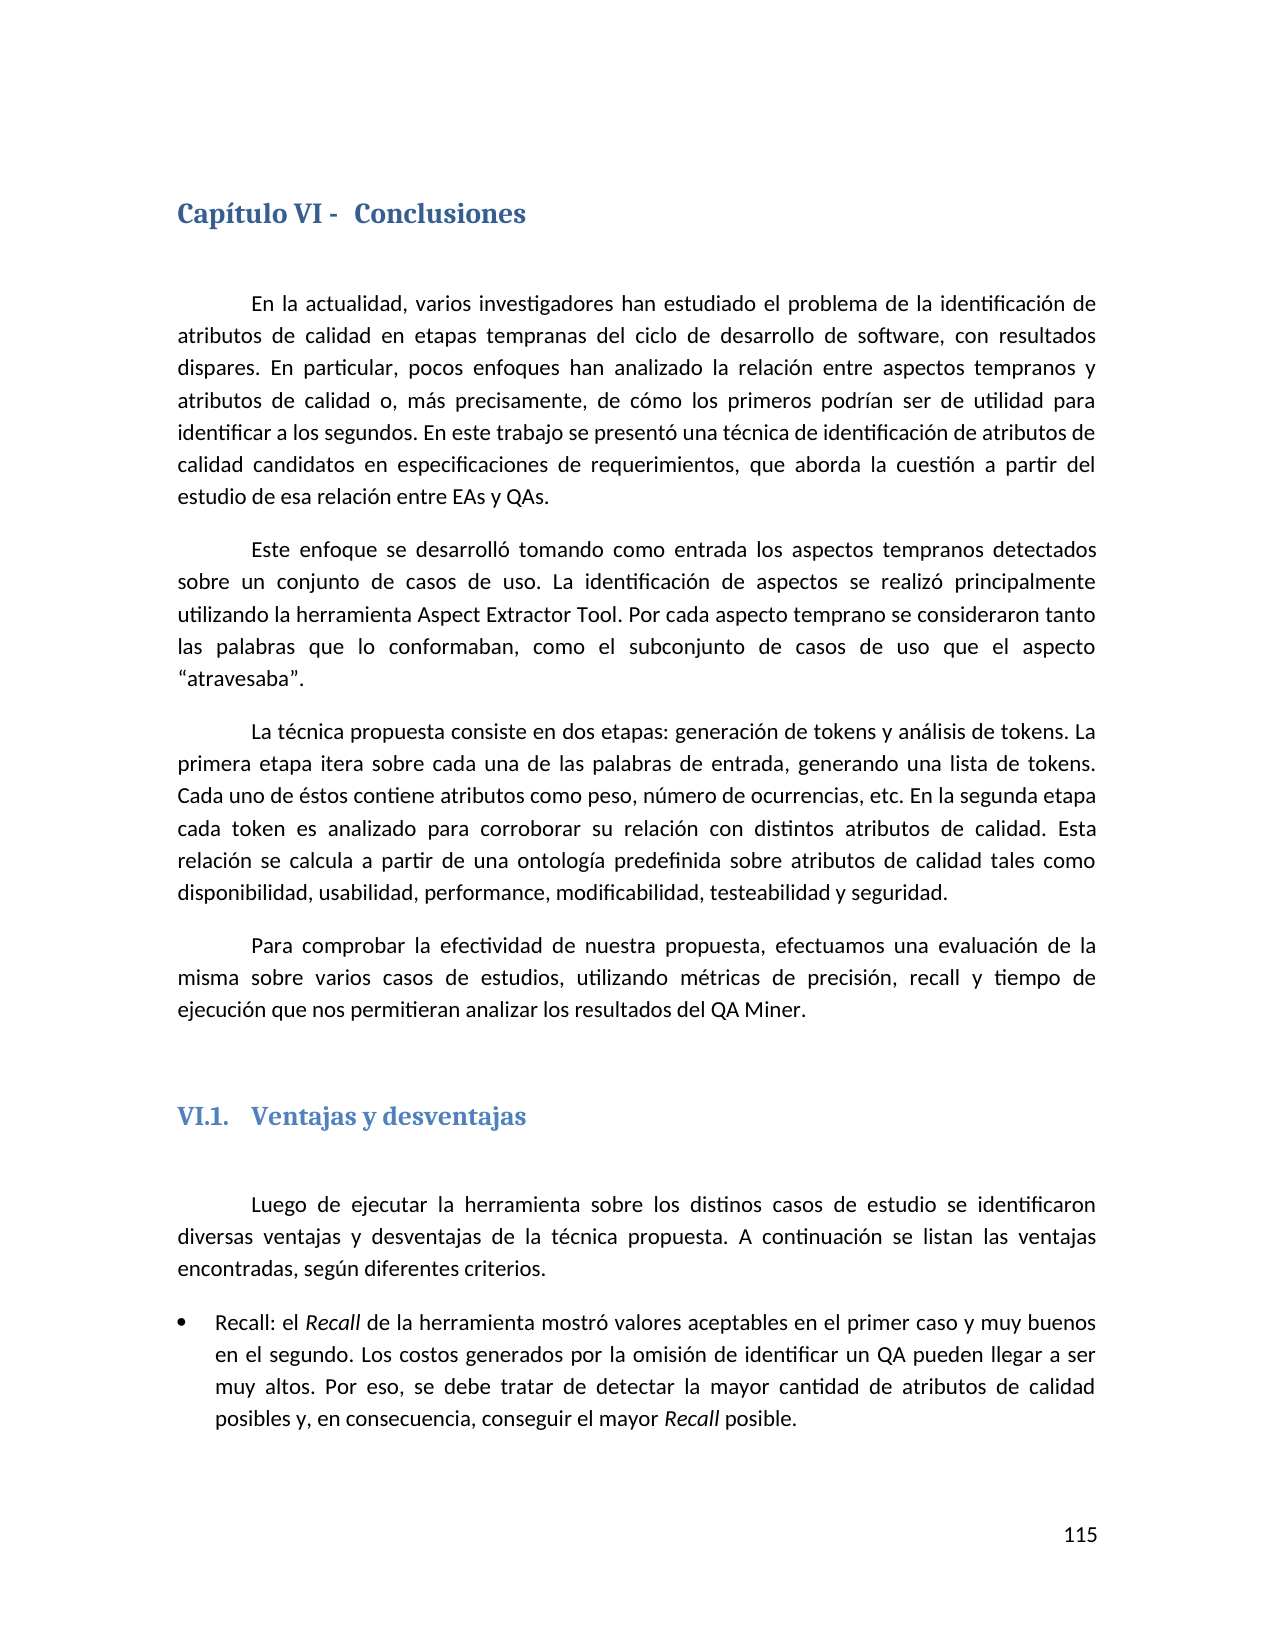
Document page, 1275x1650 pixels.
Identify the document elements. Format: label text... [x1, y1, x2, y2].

subtitle Conclusiones [177, 198, 1098, 231]
subtitle Ventajas y desventajas [177, 1101, 1098, 1133]
list Recall: el Recall de la herramienta mostró valores aceptables en el primer caso y muy buenos en el segundo. Los costos generados por la omisión de identificar un QA pueden llegar a ser muy altos. Por eso, se debe tratar de detectar la mayor cantidad de atributos de calidad posibles y, en consecuencia, conseguir el mayor Recall posible. [177, 1308, 1098, 1432]
text En la actualidad, varios investigadores han estudiado el problema de la identificación de atributos de calidad en etapas tempranas del ciclo de desarrollo de software, con resultados dispares. En particular, pocos enfoques han analizado la relación entre aspectos tempranos y atributos de calidad o, más precisamente, de cómo los primeros podrían ser de utilidad para identificar a los segundos. En este trabajo se presentó una técnica de identificación de atributos de calidad candidatos en especificaciones de requerimientos, que aborda la cuestión a partir del estudio de esa relación entre EAs y QAs. [177, 289, 1098, 510]
text Este enfoque se desarrolló tomando como entrada los aspectos tempranos detectados sobre un conjunto de casos de uso. La identificación de aspectos se realizó principalmente utilizando la herramienta Aspect Extractor Tool. Por cada aspecto temprano se consideraron tanto las palabras que lo conformaban, como el subconjunto de casos de uso que el aspecto “atravesaba”. [177, 535, 1098, 692]
text La técnica propuesta consiste en dos etapas: generación de tokens y análisis de tokens. La primera etapa itera sobre cada una de las palabras de entrada, generando una lista de tokens. Cada uno de éstos contiene atributos como peso, número de ocurrencias, etc. En la segunda etapa cada token es analizado para corroborar su relación con distintos atributos de calidad. Esta relación se calcula a partir de una ontología predefinida sobre atributos de calidad tales como disponibilidad, usabilidad, performance, modificabilidad, testeabilidad y seguridad. [177, 717, 1098, 906]
text Luego de ejecutar la herramienta sobre los distinos casos de estudio se identificaron diversas ventajas y desventajas de la técnica propuesta. A continuación se listan las ventajas encontradas, según diferentes criterios. [177, 1190, 1098, 1283]
text Para comprobar la efectividad de nuestra propuesta, efectuamos una evaluación de la misma sobre varios casos de estudios, utilizando métricas de precisión, recall y tiempo de ejecución que nos permitieran analizar los resultados del QA Miner. [177, 931, 1098, 1023]
